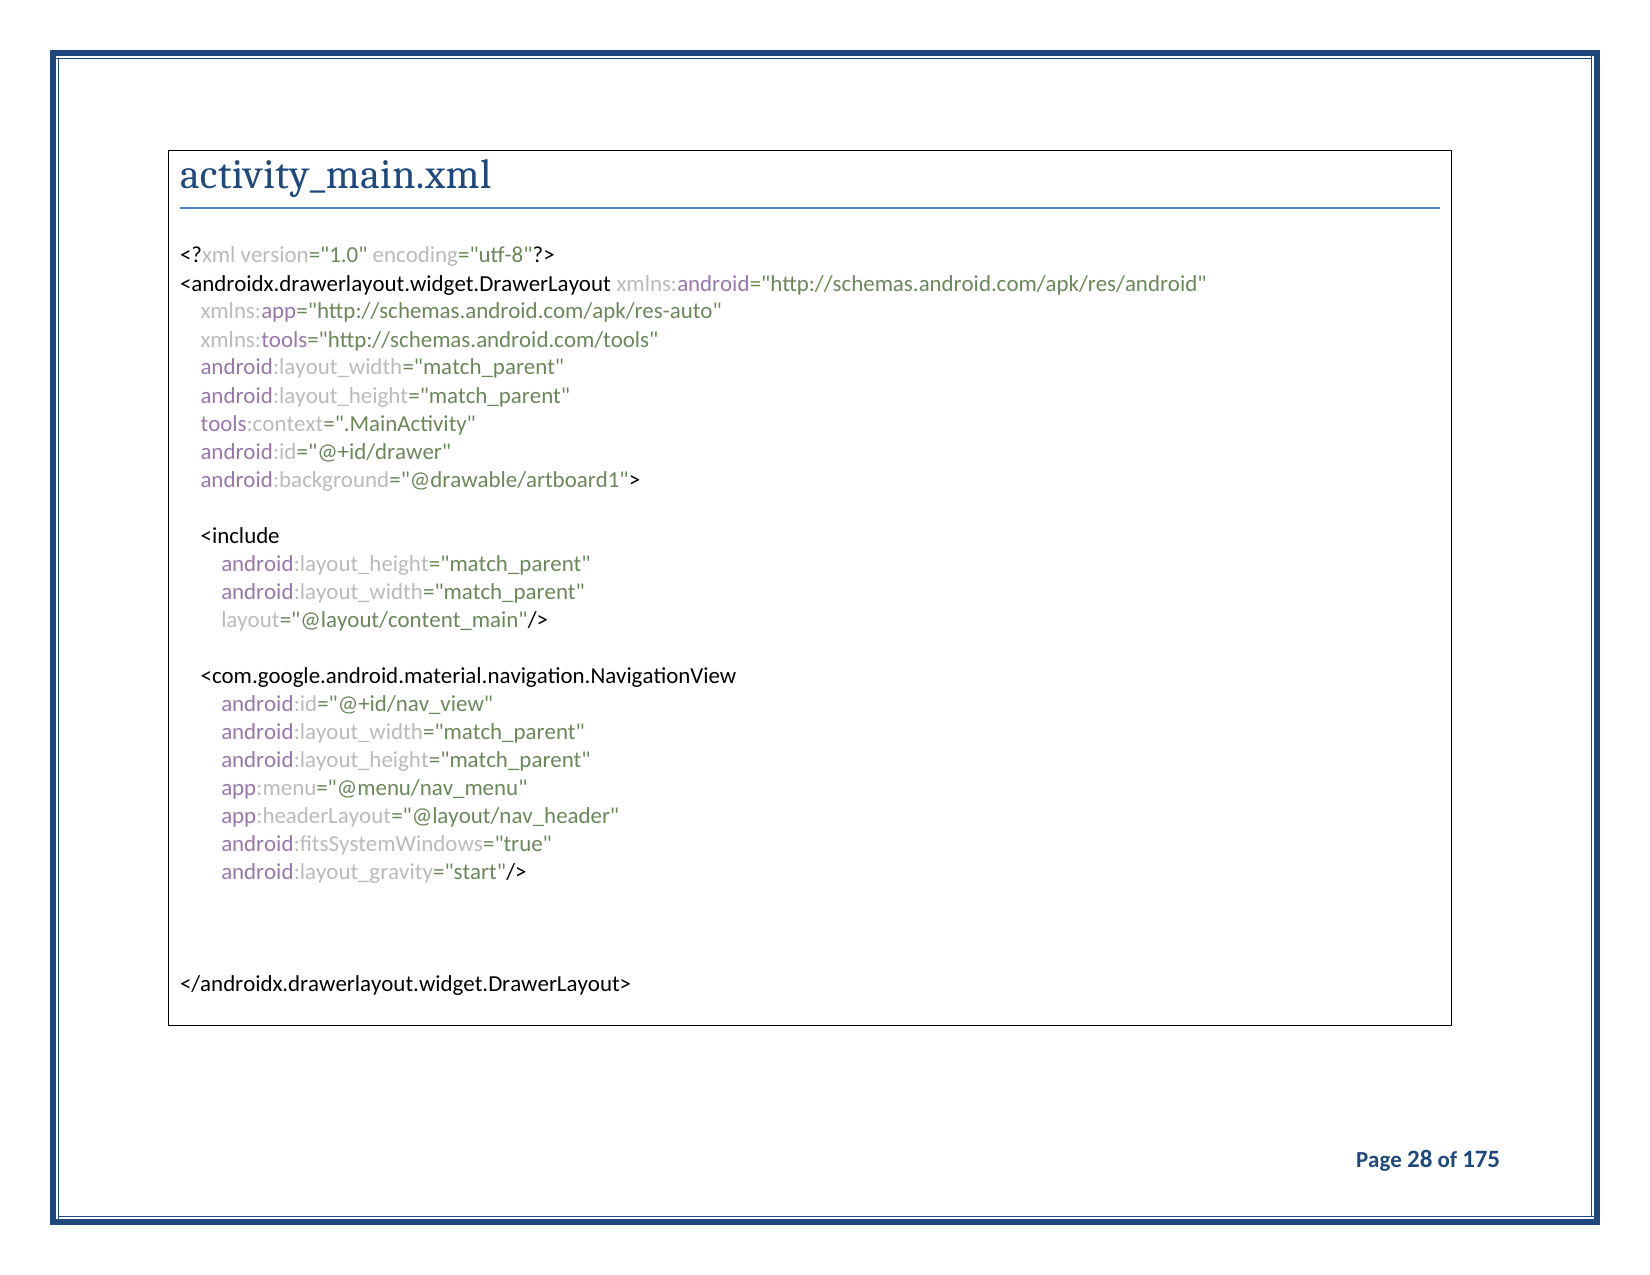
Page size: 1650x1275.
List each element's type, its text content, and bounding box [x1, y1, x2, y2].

table_header activity_main.xml [169, 151, 1451, 241]
table_cell <?xml version="1.0" encoding="utf-8"?> <androidx.drawerlayout.widget.DrawerLayout xmlns:android="http://schemas.android.com/apk/res/android" xmlns:app="http://schemas.android.com/apk/res-auto" xmlns:tools="http://schemas.android.com/tools" android:layout_width="match_parent" android:layout_height="match_parent" tools:context=".MainActivity" android:id="@+id/drawer" android:background="@drawable/artboard1"> <include android:layout_height="match_parent" android:layout_width="match_parent" layout="@layout/content_main"/> <com.google.android.material.navigation.NavigationView android:id="@+id/nav_view" android:layout_width="match_parent" android:layout_height="match_parent" app:menu="@menu/nav_menu" app:headerLayout="@layout/nav_header" android:fitsSystemWindows="true" android:layout_gravity="start"/> </androidx.drawerlayout.widget.DrawerLayout> [169, 241, 1451, 1025]
